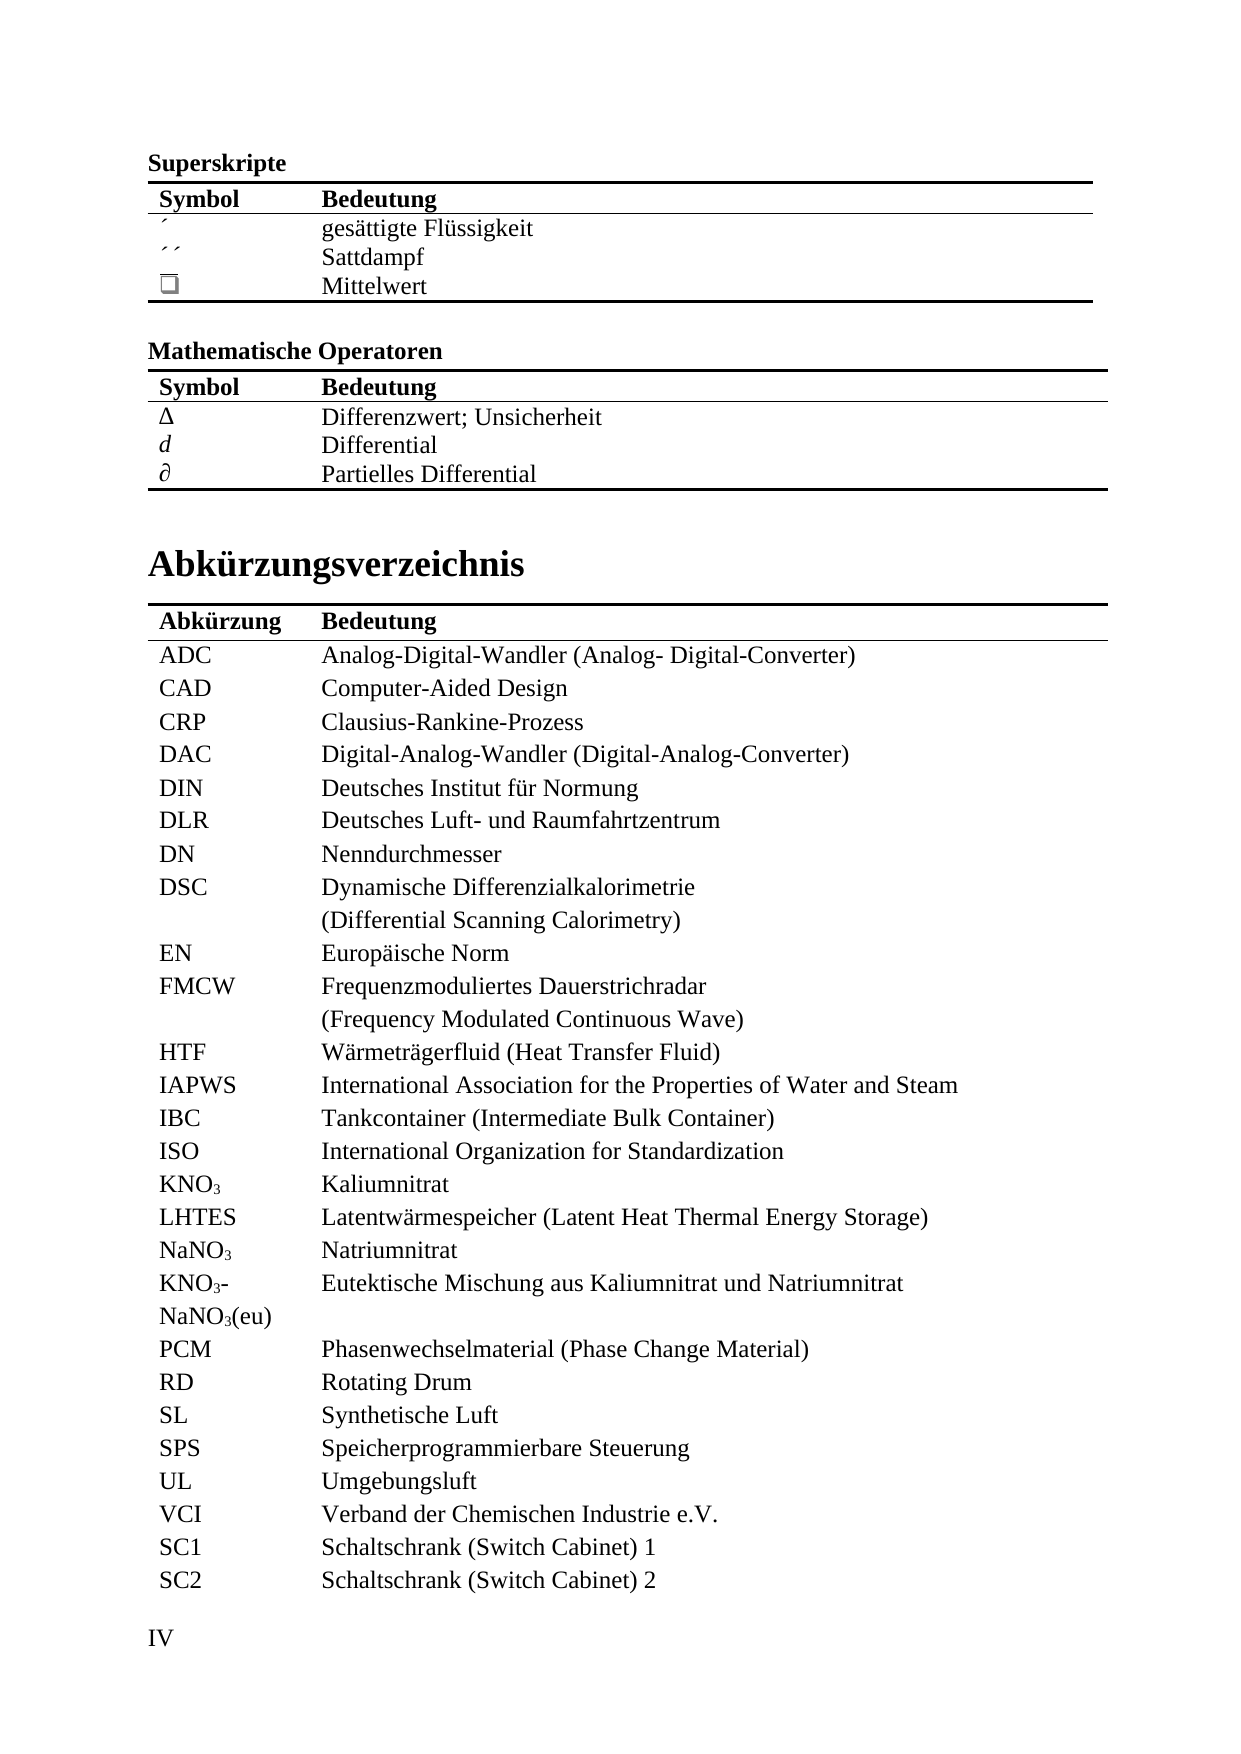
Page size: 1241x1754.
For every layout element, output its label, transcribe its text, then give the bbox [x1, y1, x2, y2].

table_cell Verband der Chemischen Industrie e.V. [310, 1499, 1107, 1532]
table_cell [148, 431, 310, 459]
table_cell [148, 459, 310, 488]
table_cell DIN [148, 773, 310, 806]
table_cell Nenndurchmesser [310, 839, 1107, 872]
table_cell Deutsches Luft- und Raumfahrtzentrum [310, 806, 1107, 839]
text Mathematische Operatoren [148, 336, 1093, 365]
table_cell Frequenzmoduliertes Dauerstrichradar (Frequency Modulated Continuous Wave) [310, 971, 1107, 1037]
table_cell SC2 [148, 1565, 310, 1598]
table_cell LHTES [148, 1202, 310, 1235]
table_cell DAC [148, 740, 310, 773]
table_cell KNO3 [148, 1169, 310, 1202]
table_cell [148, 214, 310, 242]
table_cell Rotating Drum [310, 1367, 1107, 1400]
table_cell DSC [148, 872, 310, 938]
table_cell Kaliumnitrat [310, 1169, 1107, 1202]
table_cell Wärmeträgerfluid (Heat Transfer Fluid) [310, 1037, 1107, 1070]
table_cell CAD [148, 674, 310, 707]
table_cell Speicherprogrammierbare Steuerung [310, 1433, 1107, 1466]
table_cell PCM [148, 1334, 310, 1367]
table_cell Eutektische Mischung aus Kaliumnitrat und Natriumnitrat [310, 1268, 1107, 1334]
table_cell ISO [148, 1136, 310, 1169]
table_cell Europäische Norm [310, 938, 1107, 971]
table_cell gesättigte Flüssigkeit [310, 214, 1093, 242]
table_cell SL [148, 1400, 310, 1433]
table_cell Partielles Differential [310, 459, 1107, 488]
table_cell Umgebungsluft [310, 1466, 1107, 1499]
table_cell [148, 402, 310, 431]
table_cell FMCW [148, 971, 310, 1037]
table_cell [148, 242, 310, 271]
table_cell Schaltschrank (Switch Cabinet) 2 [310, 1565, 1107, 1598]
table_cell DLR [148, 806, 310, 839]
table_header Bedeutung [310, 184, 1093, 212]
table_cell International Association for the Properties of Water and Steam [310, 1070, 1107, 1103]
table_cell Sattdampf [310, 242, 1093, 271]
table_cell DN [148, 839, 310, 872]
table_cell Mittelwert [310, 271, 1093, 300]
table_cell Differential [310, 431, 1107, 459]
table_cell NaNO3 [148, 1235, 310, 1268]
table_cell Tankcontainer (Intermediate Bulk Container) [310, 1103, 1107, 1136]
table_header Bedeutung [310, 606, 1107, 639]
table_cell EN [148, 938, 310, 971]
table_cell Schaltschrank (Switch Cabinet) 1 [310, 1532, 1107, 1565]
table_cell Deutsches Institut für Normung [310, 773, 1107, 806]
table_cell Dynamische Differenzialkalorimetrie (Differential Scanning Calorimetry) [310, 872, 1107, 938]
table_cell IAPWS [148, 1070, 310, 1103]
table_cell Natriumnitrat [310, 1235, 1107, 1268]
table_cell SPS [148, 1433, 310, 1466]
table_header Symbol [148, 372, 310, 401]
table_header Bedeutung [310, 372, 1107, 401]
table_cell IBC [148, 1103, 310, 1136]
table_cell CRP [148, 707, 310, 739]
table_cell International Organization for Standardization [310, 1136, 1107, 1169]
table_cell Synthetische Luft [310, 1400, 1107, 1433]
table_header Symbol [148, 184, 310, 212]
table_cell SC1 [148, 1532, 310, 1565]
table_cell RD [148, 1367, 310, 1400]
table_cell Digital-Analog-Wandler (Digital-Analog-Converter) [310, 740, 1107, 773]
table_cell Computer-Aided Design [310, 674, 1107, 707]
subtitle Abkürzungsverzeichnis [148, 541, 1093, 584]
table_cell KNO3-NaNO3(eu) [148, 1268, 310, 1334]
table_cell [148, 271, 310, 300]
table_cell UL [148, 1466, 310, 1499]
table_cell Phasenwechselmaterial (Phase Change Material) [310, 1334, 1107, 1367]
table_cell VCI [148, 1499, 310, 1532]
table_cell Analog-Digital-Wandler (Analog- Digital-Converter) [310, 641, 1107, 673]
table_cell ADC [148, 641, 310, 673]
table_cell Latentwärmespeicher (Latent Heat Thermal Energy Storage) [310, 1202, 1107, 1235]
table_header Abkürzung [148, 606, 310, 639]
table_cell HTF [148, 1037, 310, 1070]
table_cell Differenzwert; Unsicherheit [310, 402, 1107, 431]
text Superskripte [148, 148, 1093, 176]
table_cell Clausius-Rankine-Prozess [310, 707, 1107, 739]
